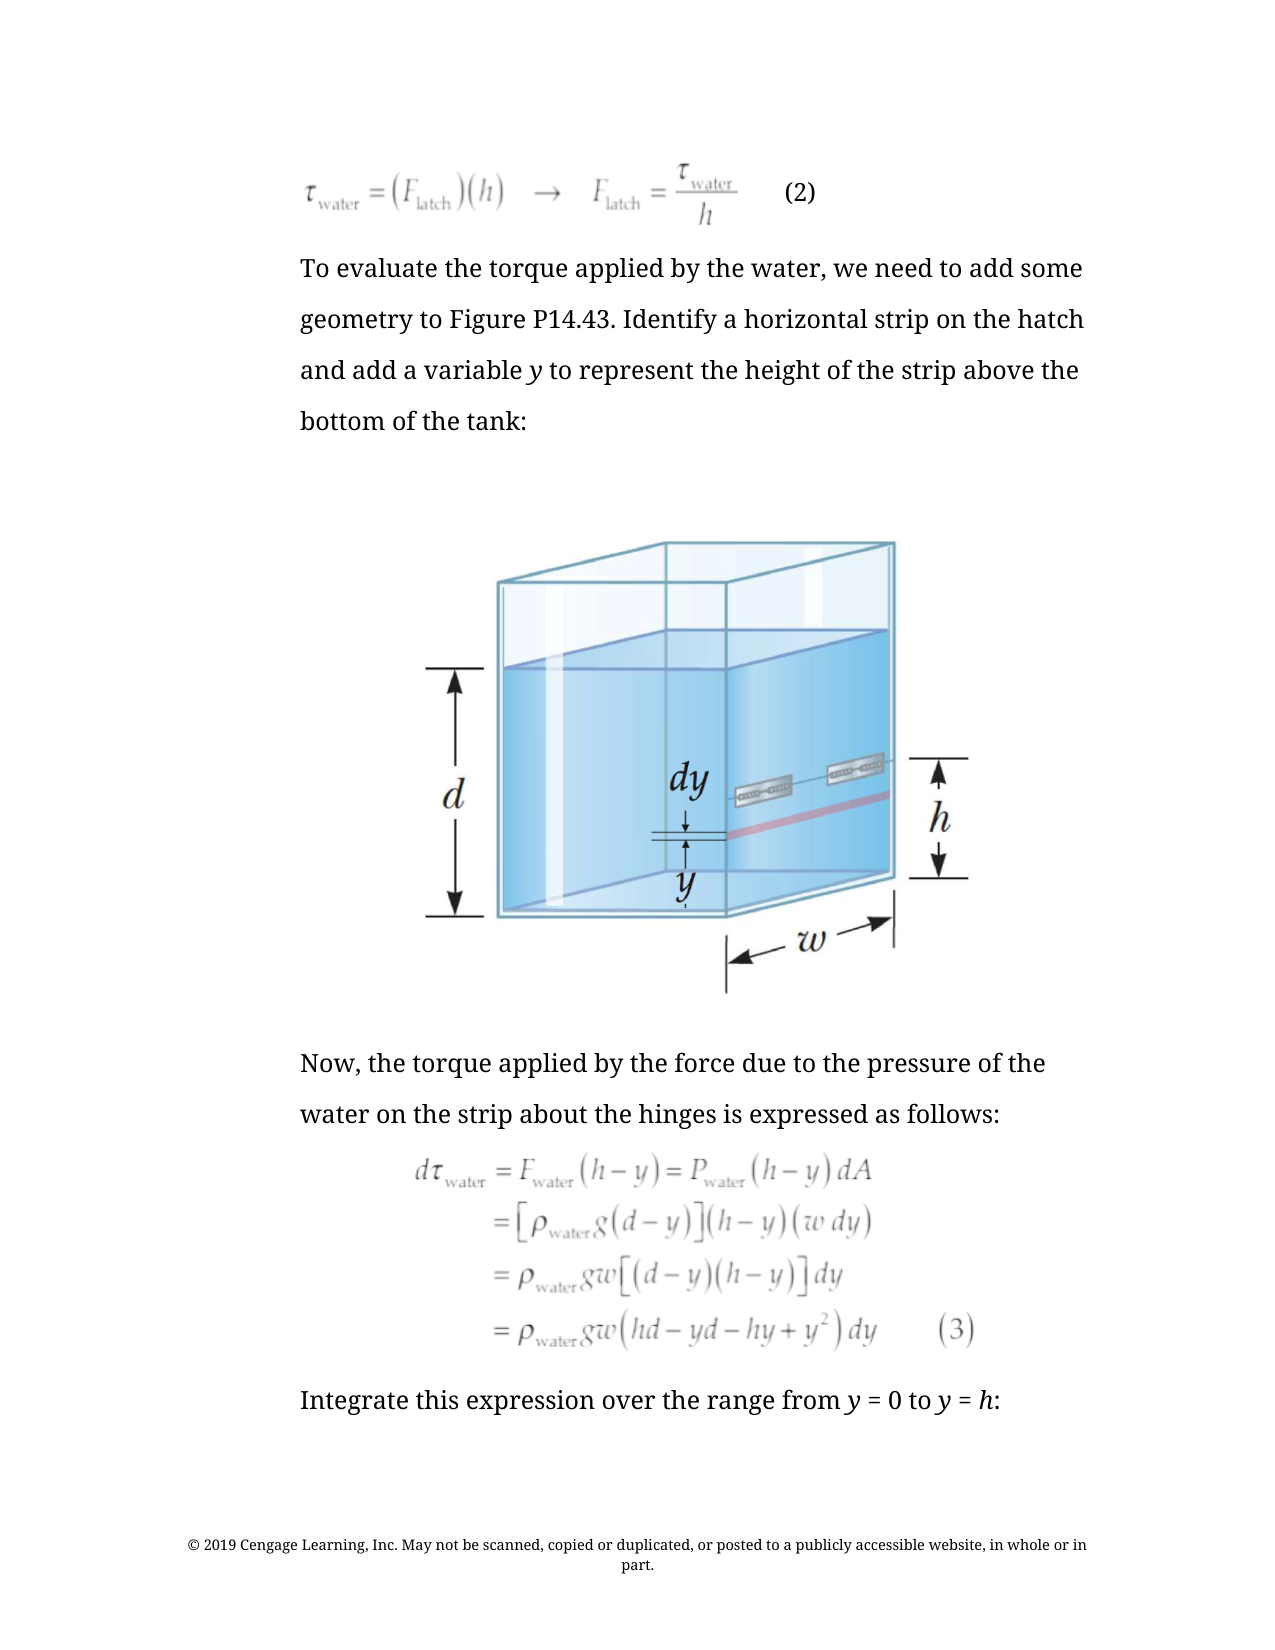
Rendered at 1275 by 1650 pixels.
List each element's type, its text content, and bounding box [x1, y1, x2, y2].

text Now, the torque applied by the force due to the pressure of the water on the strip about the hinges is expressed as follows: [300, 1046, 1087, 1131]
text Integrate this expression over the range from y = 0 to y = h: [300, 1383, 1087, 1417]
text To evaluate the torque applied by the water, we need to add some geometry to Figure P14.43. Identify a horizontal strip on the hatch and add a variable y to represent the height of the strip above the bottom of the tank: [300, 251, 1087, 438]
picture [393, 455, 994, 1018]
text (2) [300, 150, 1087, 234]
